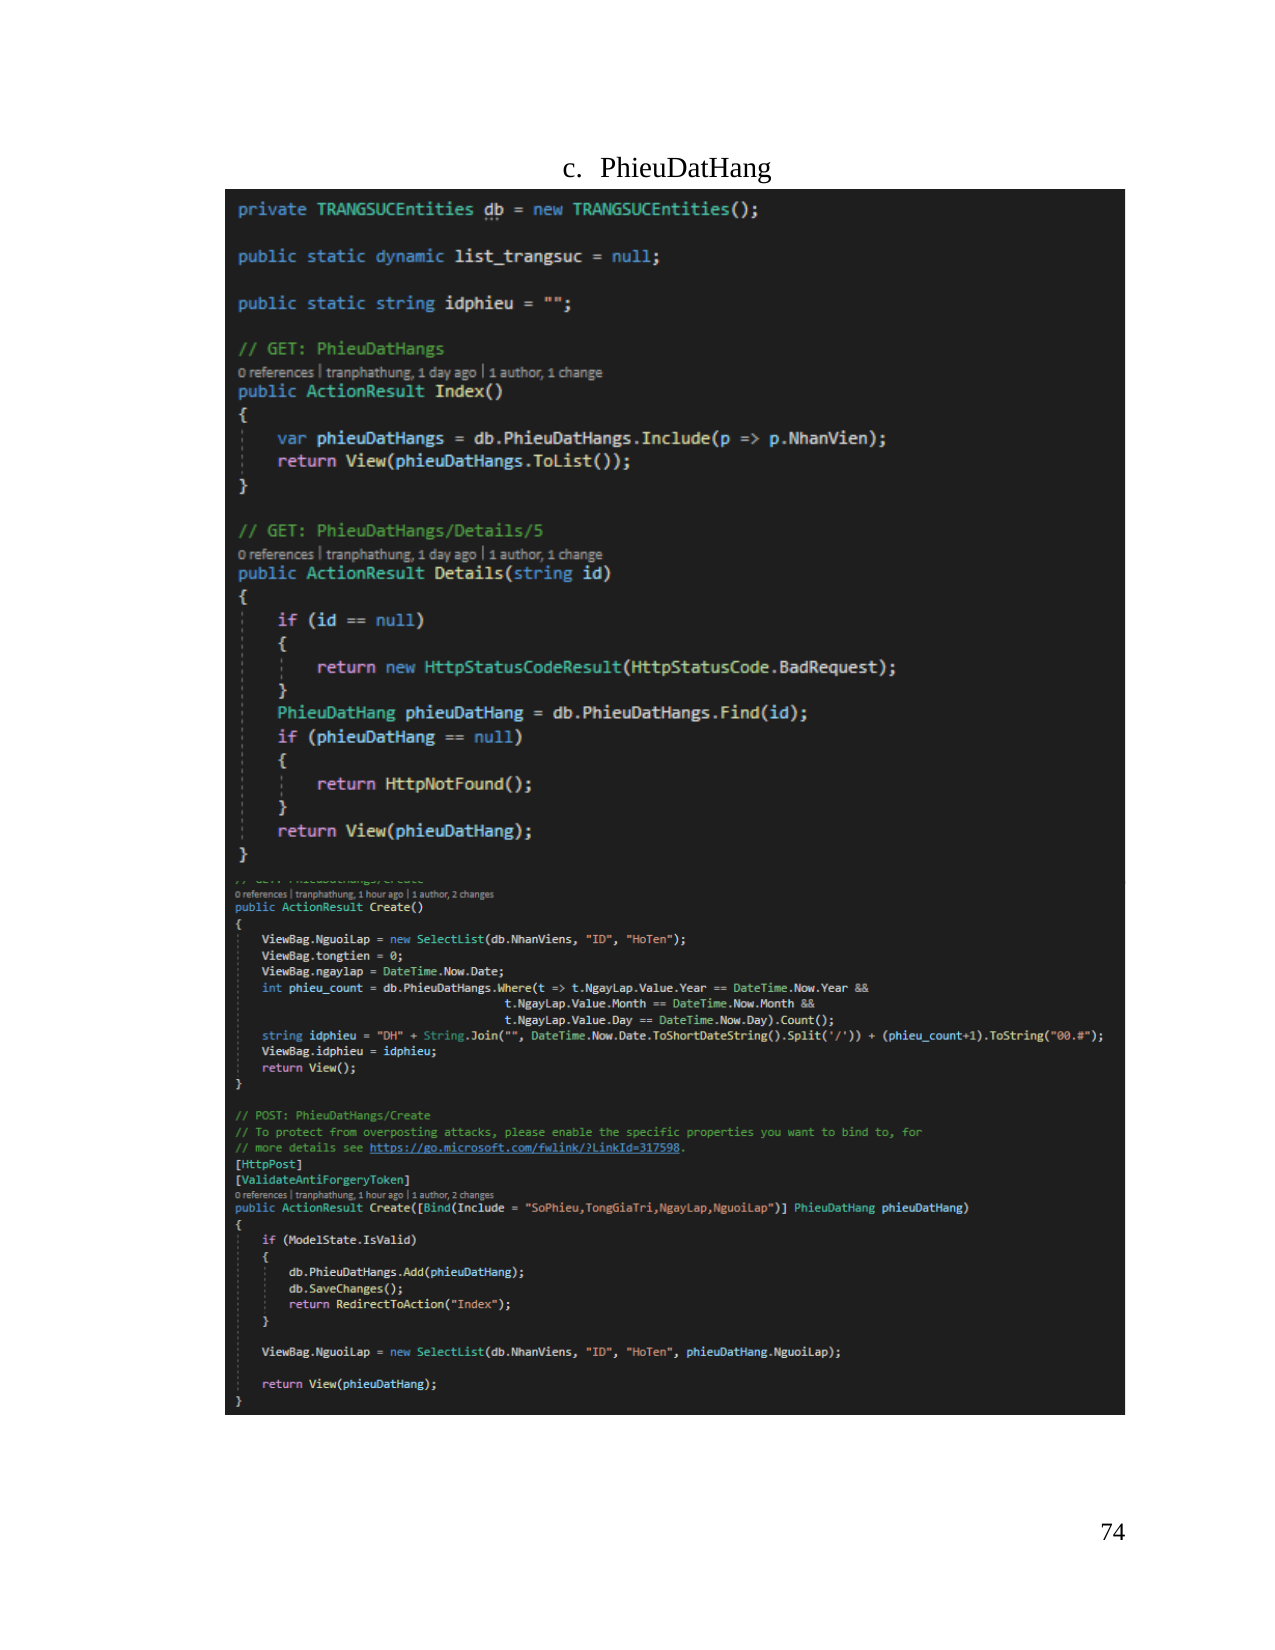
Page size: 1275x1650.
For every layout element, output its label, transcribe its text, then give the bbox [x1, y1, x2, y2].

list PhieuDatHang [562, 150, 1125, 183]
picture [225, 189, 1125, 1415]
